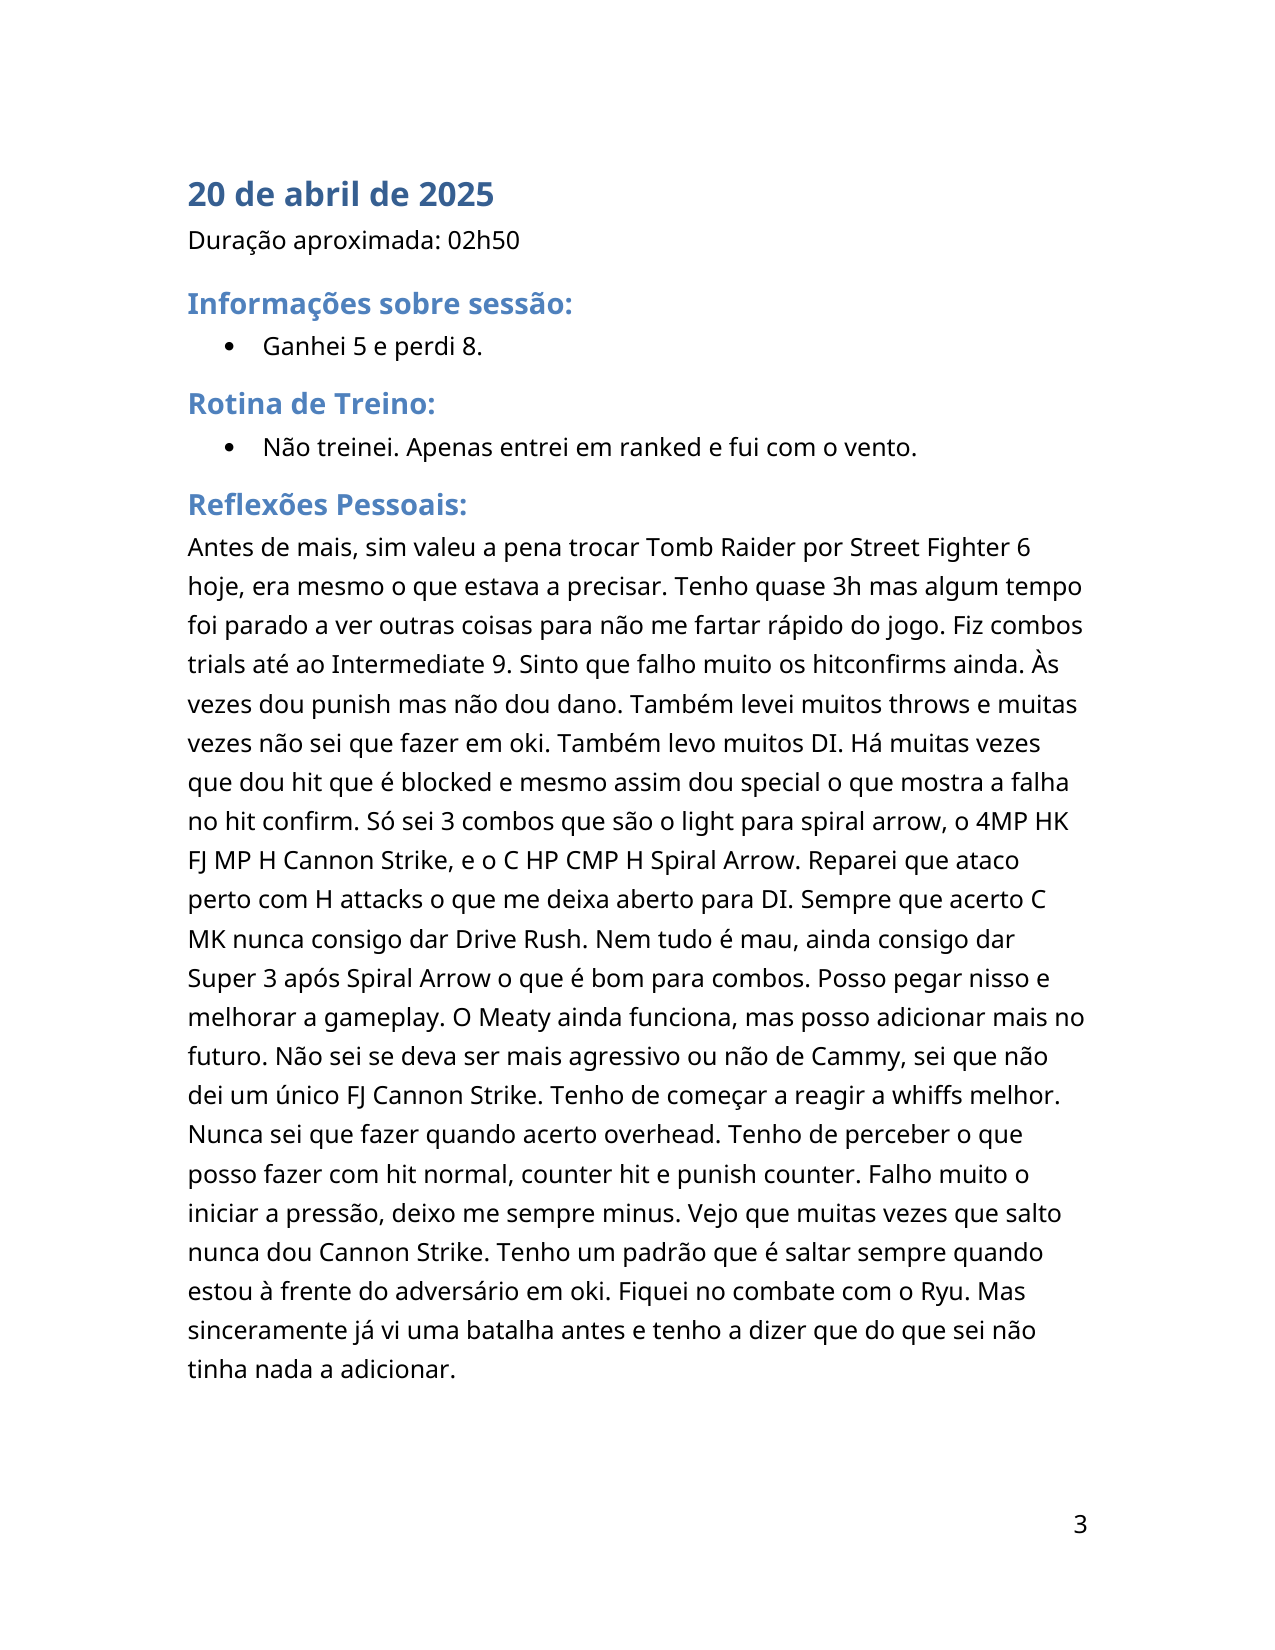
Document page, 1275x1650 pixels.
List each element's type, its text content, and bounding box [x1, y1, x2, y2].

list Não treinei. Apenas entrei em ranked e fui com o vento. [225, 429, 1087, 463]
subtitle 20 de abril de 2025 [187, 171, 1087, 216]
subtitle Reflexões Pessoais: [187, 484, 1087, 524]
subtitle Informações sobre sessão: [187, 283, 1087, 323]
list Ganhei 5 e perdi 8. [225, 329, 1087, 363]
text Antes de mais, sim valeu a pena trocar Tomb Raider por Street Fighter 6 hoje, era mesmo o que estava a precisar. Tenho quase 3h mas algum tempo foi parado a ver outras coisas para não me fartar rápido do jogo. Fiz combos trials até ao Intermediate 9. Sinto que falho muito os hitconfirms ainda. Às vezes dou punish mas não dou dano. Também levei muitos throws e muitas vezes não sei que fazer em oki. Também levo muitos DI. Há muitas vezes que dou hit que é blocked e mesmo assim dou special o que mostra a falha no hit confirm. Só sei 3 combos que são o light para spiral arrow, o 4MP HK FJ MP H Cannon Strike, e o C HP CMP H Spiral Arrow. Reparei que ataco perto com H attacks o que me deixa aberto para DI. Sempre que acerto C MK nunca consigo dar Drive Rush. Nem tudo é mau, ainda consigo dar Super 3 após Spiral Arrow o que é bom para combos. Posso pegar nisso e melhorar a gameplay. O Meaty ainda funciona, mas posso adicionar mais no futuro. Não sei se deva ser mais agressivo ou não de Cammy, sei que não dei um único FJ Cannon Strike. Tenho de começar a reagir a whiffs melhor. Nunca sei que fazer quando acerto overhead. Tenho de perceber o que posso fazer com hit normal, counter hit e punish counter. Falho muito o iniciar a pressão, deixo me sempre minus. Vejo que muitas vezes que salto nunca dou Cannon Strike. Tenho um padrão que é saltar sempre quando estou à frente do adversário em oki. Fiquei no combate com o Ryu. Mas sinceramente já vi uma batalha antes e tenho a dizer que do que sei não tinha nada a adicionar. [187, 530, 1087, 1386]
subtitle Rotina de Treino: [187, 383, 1087, 423]
text Duração aproximada: 02h50 [187, 223, 1087, 257]
